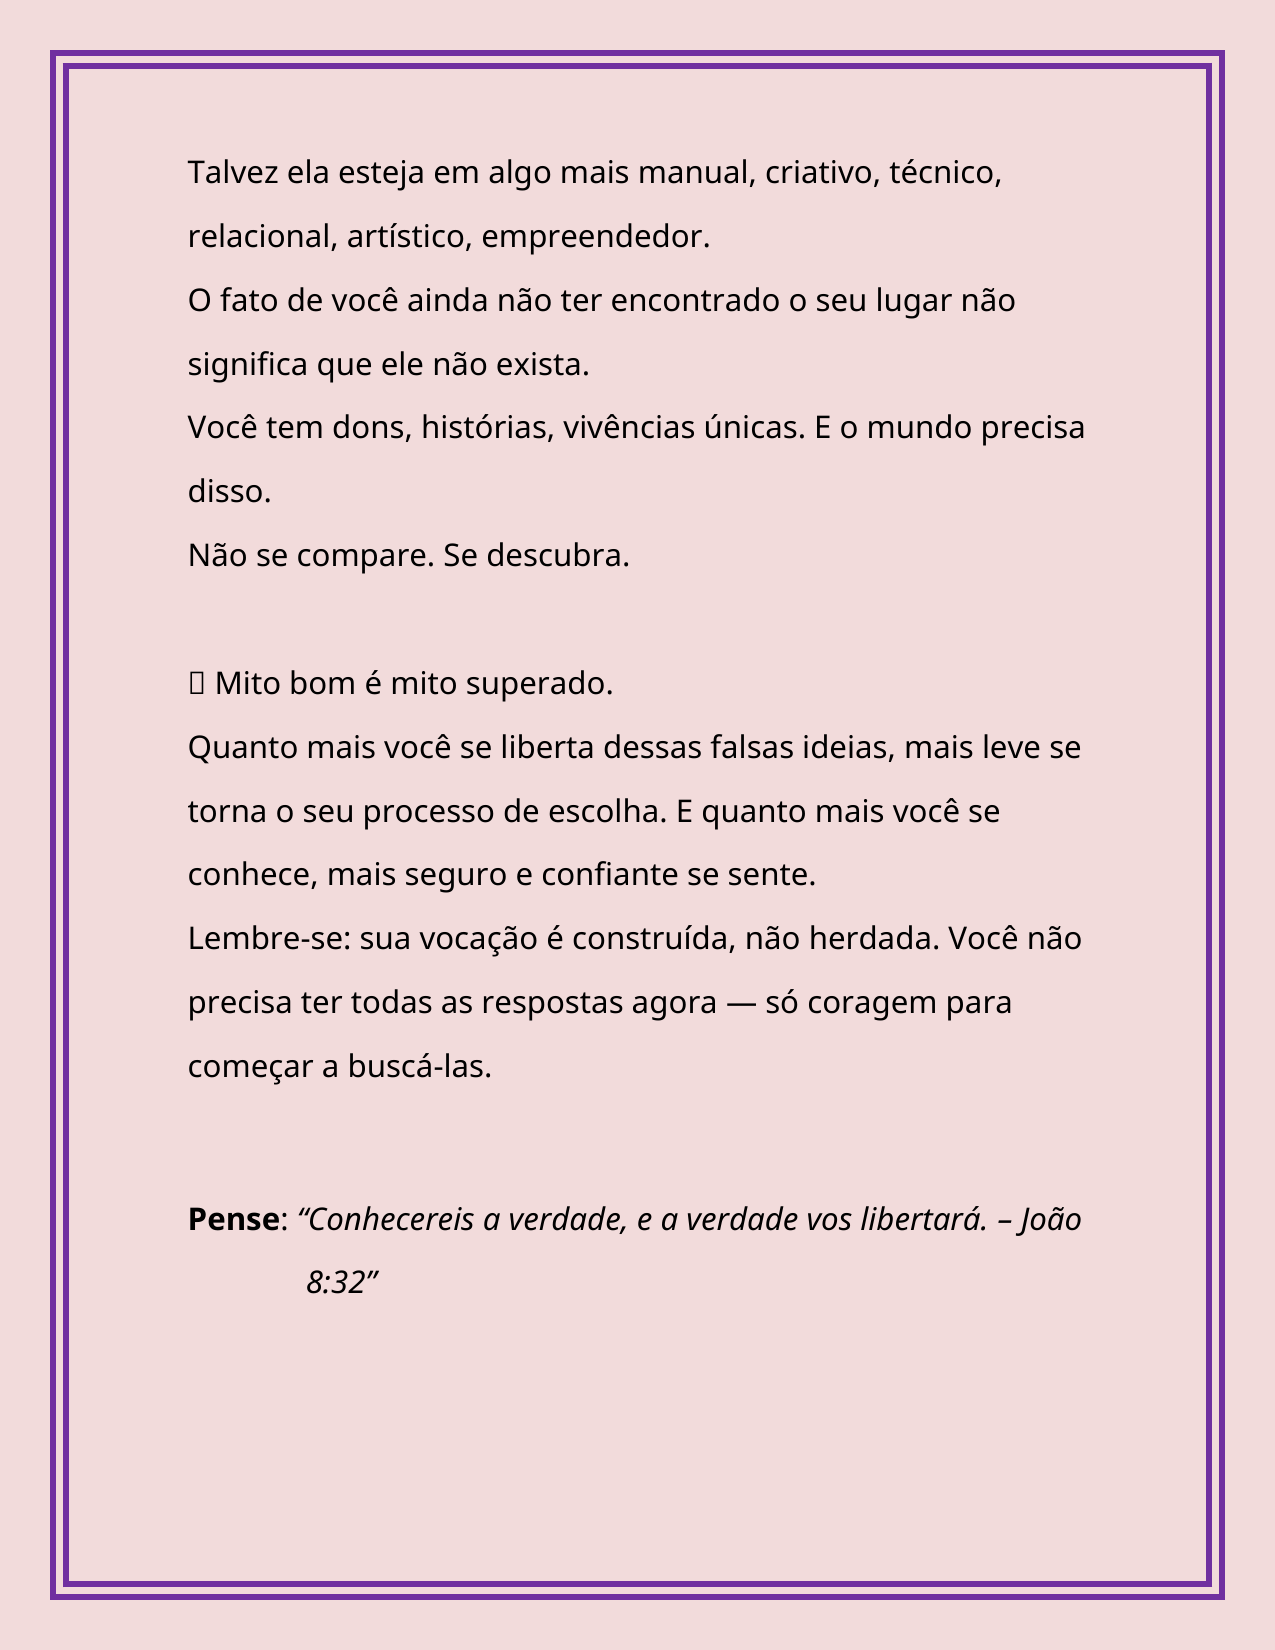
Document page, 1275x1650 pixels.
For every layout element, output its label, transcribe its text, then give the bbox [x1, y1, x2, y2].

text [187, 150, 1087, 1150]
text Pense: “Conhecereis a verdade, e a verdade vos libertará. – João 8:32” [187, 1197, 1087, 1303]
